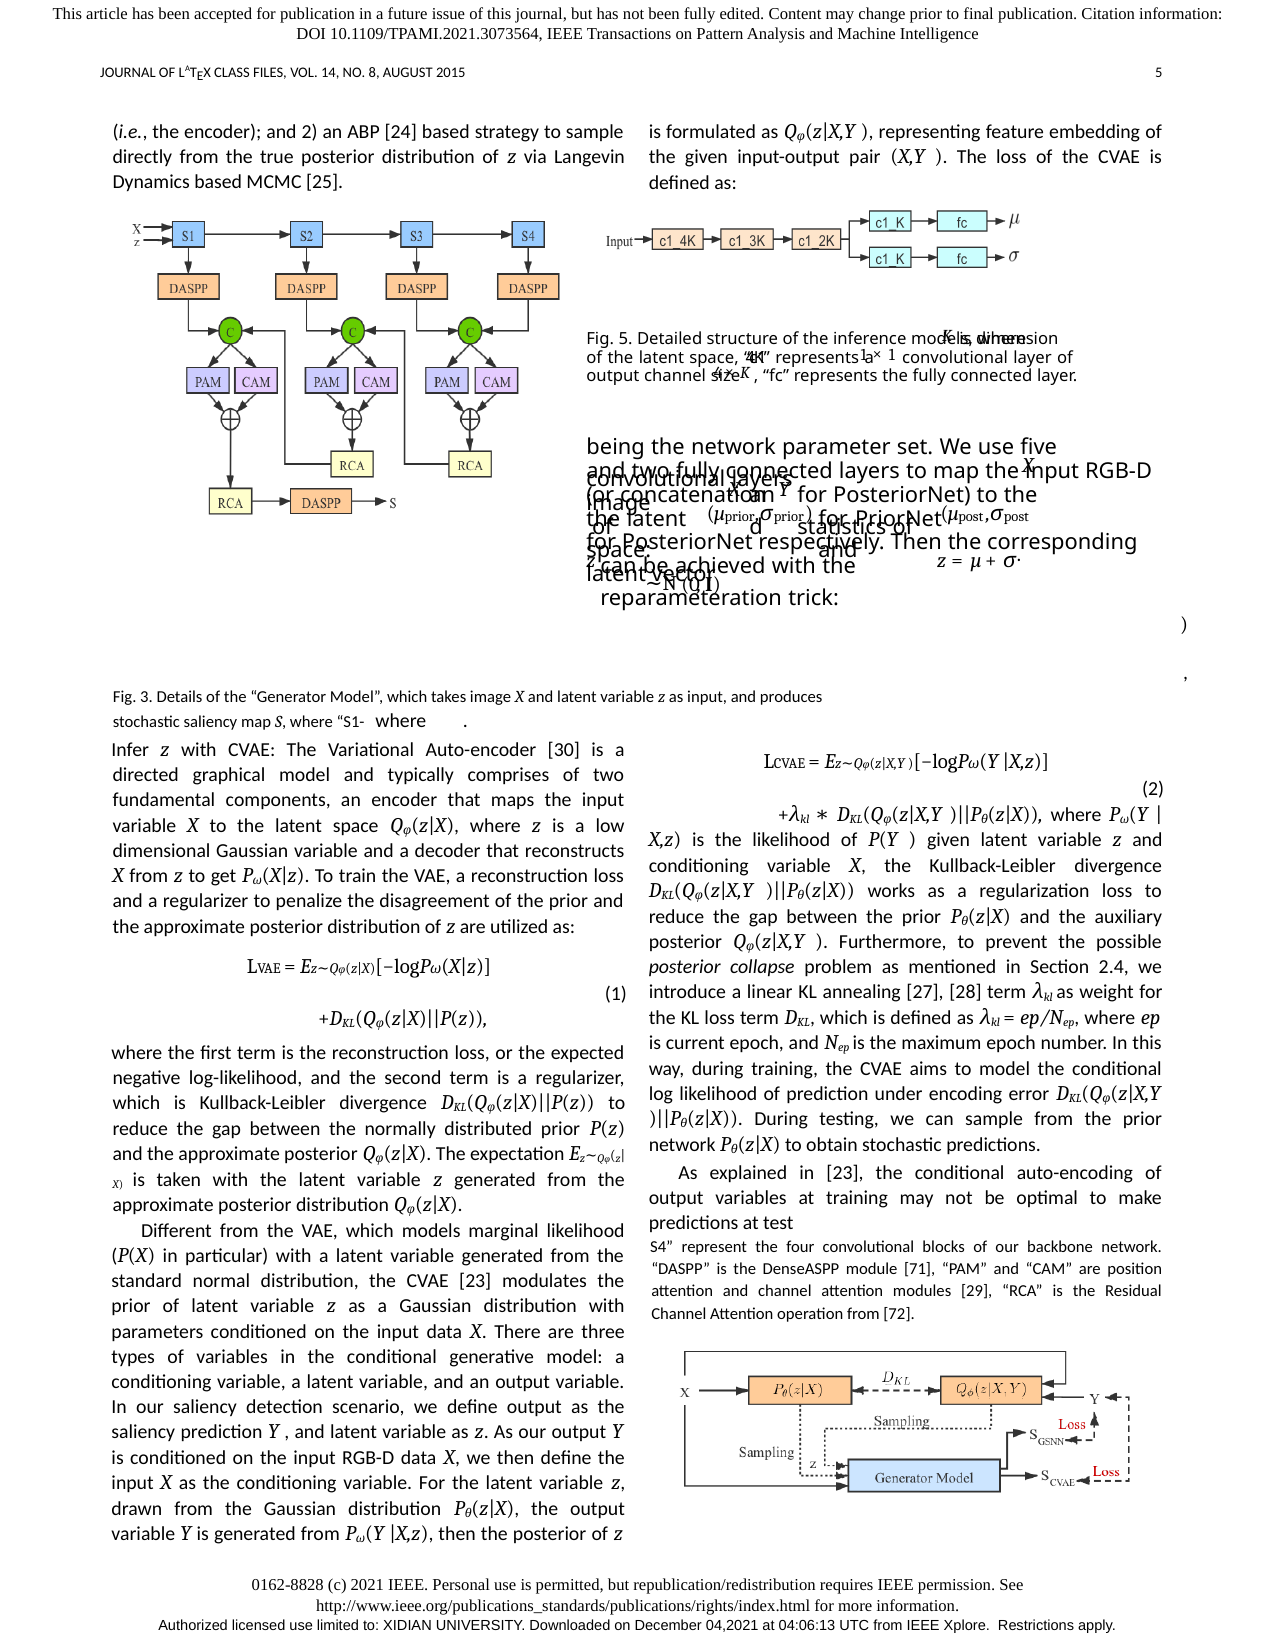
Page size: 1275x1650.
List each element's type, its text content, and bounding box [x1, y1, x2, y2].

text As explained in [23], the conditional auto-encoding of output variables at training may not be optimal to make predictions at test [648, 1160, 1162, 1235]
picture [650, 1331, 1149, 1511]
text (1) [113, 981, 627, 1005]
text LVAE = Ez∼Qφ(z|X)[−logPω(X|z)] [113, 955, 625, 979]
subtitle +DKL(Qφ(z|X)||P(z)), [318, 1007, 625, 1031]
picture [590, 194, 1034, 284]
text (2) [650, 776, 1164, 800]
text Different from the VAE, which models marginal likelihood (P(X) in particular) with a latent variable generated from the standard normal distribution, the CVAE [23] modulates the prior of latent variable z as a Gaussian distribution with parameters conditioned on the input data X. There are three types of variables in the conditional generative model: a conditioning variable, a latent variable, and an output variable. In our saliency detection scenario, we define output as the saliency prediction Y , and latent variable as z. As our output Y is conditioned on the input RGB-D data X, we then define the input X as the conditioning variable. For the latent variable z, drawn from the Gaussian distribution Pθ(z|X), the output variable Y is generated from Pω(Y |X,z), then the posterior of z is formulated as Qφ(z|X,Y ), representing feature embedding of the given input-output pair (X,Y ). The loss of the CVAE is defined as: [111, 1218, 625, 1546]
picture [112, 194, 575, 533]
text LCVAE = Ez∼Qφ(z|X,Y )[−logPω(Y |X,z)] [650, 736, 1162, 774]
text +λkl ∗ DKL(Qφ(z|X,Y )||Pθ(z|X)), where Pω(Y |X,z) is the likelihood of P(Y ) given latent variable z and conditioning variable X, the Kullback-Leibler divergence DKL(Qφ(z|X,Y )||Pθ(z|X)) works as a regularization loss to reduce the gap between the prior Pθ(z|X) and the auxiliary posterior Qφ(z|X,Y ). Furthermore, to prevent the possible posterior collapse problem as mentioned in Section 2.4, we introduce a linear KL annealing [27], [28] term λkl as weight for the KL loss term DKL, which is defined as λkl = ep/Nep, where ep is current epoch, and Nep is the maximum epoch number. In this way, during training, the CVAE aims to model the conditional log likelihood of prediction under encoding error DKL(Qφ(z|X,Y )||Pθ(z|X)). During testing, we can sample from the prior network Pθ(z|X) to obtain stochastic predictions. [648, 802, 1162, 1156]
text where the first term is the reconstruction loss, or the expected negative log-likelihood, and the second term is a regularizer, which is Kullback-Leibler divergence DKL(Qφ(z|X)||P(z)) to reduce the gap between the normally distributed prior P(z) and the approximate posterior Qφ(z|X). The expectation Ez∼Qφ(z|X) is taken with the latent variable z generated from the approximate posterior distribution Qφ(z|X). [111, 1040, 625, 1217]
text S4” represent the four convolutional blocks of our backbone network. “DASPP” is the DenseASPP module [71], “PAM” and “CAM” are position attention and channel attention modules [29], “RCA” is the Residual Channel Attention operation from [72]. [650, 1236, 1162, 1323]
table_header ) , Fig. 3. Details of the “Generator Model”, which takes image X and latent variable z as input, and produces stochastic saliency map S, where “S1- where . [113, 195, 1188, 736]
